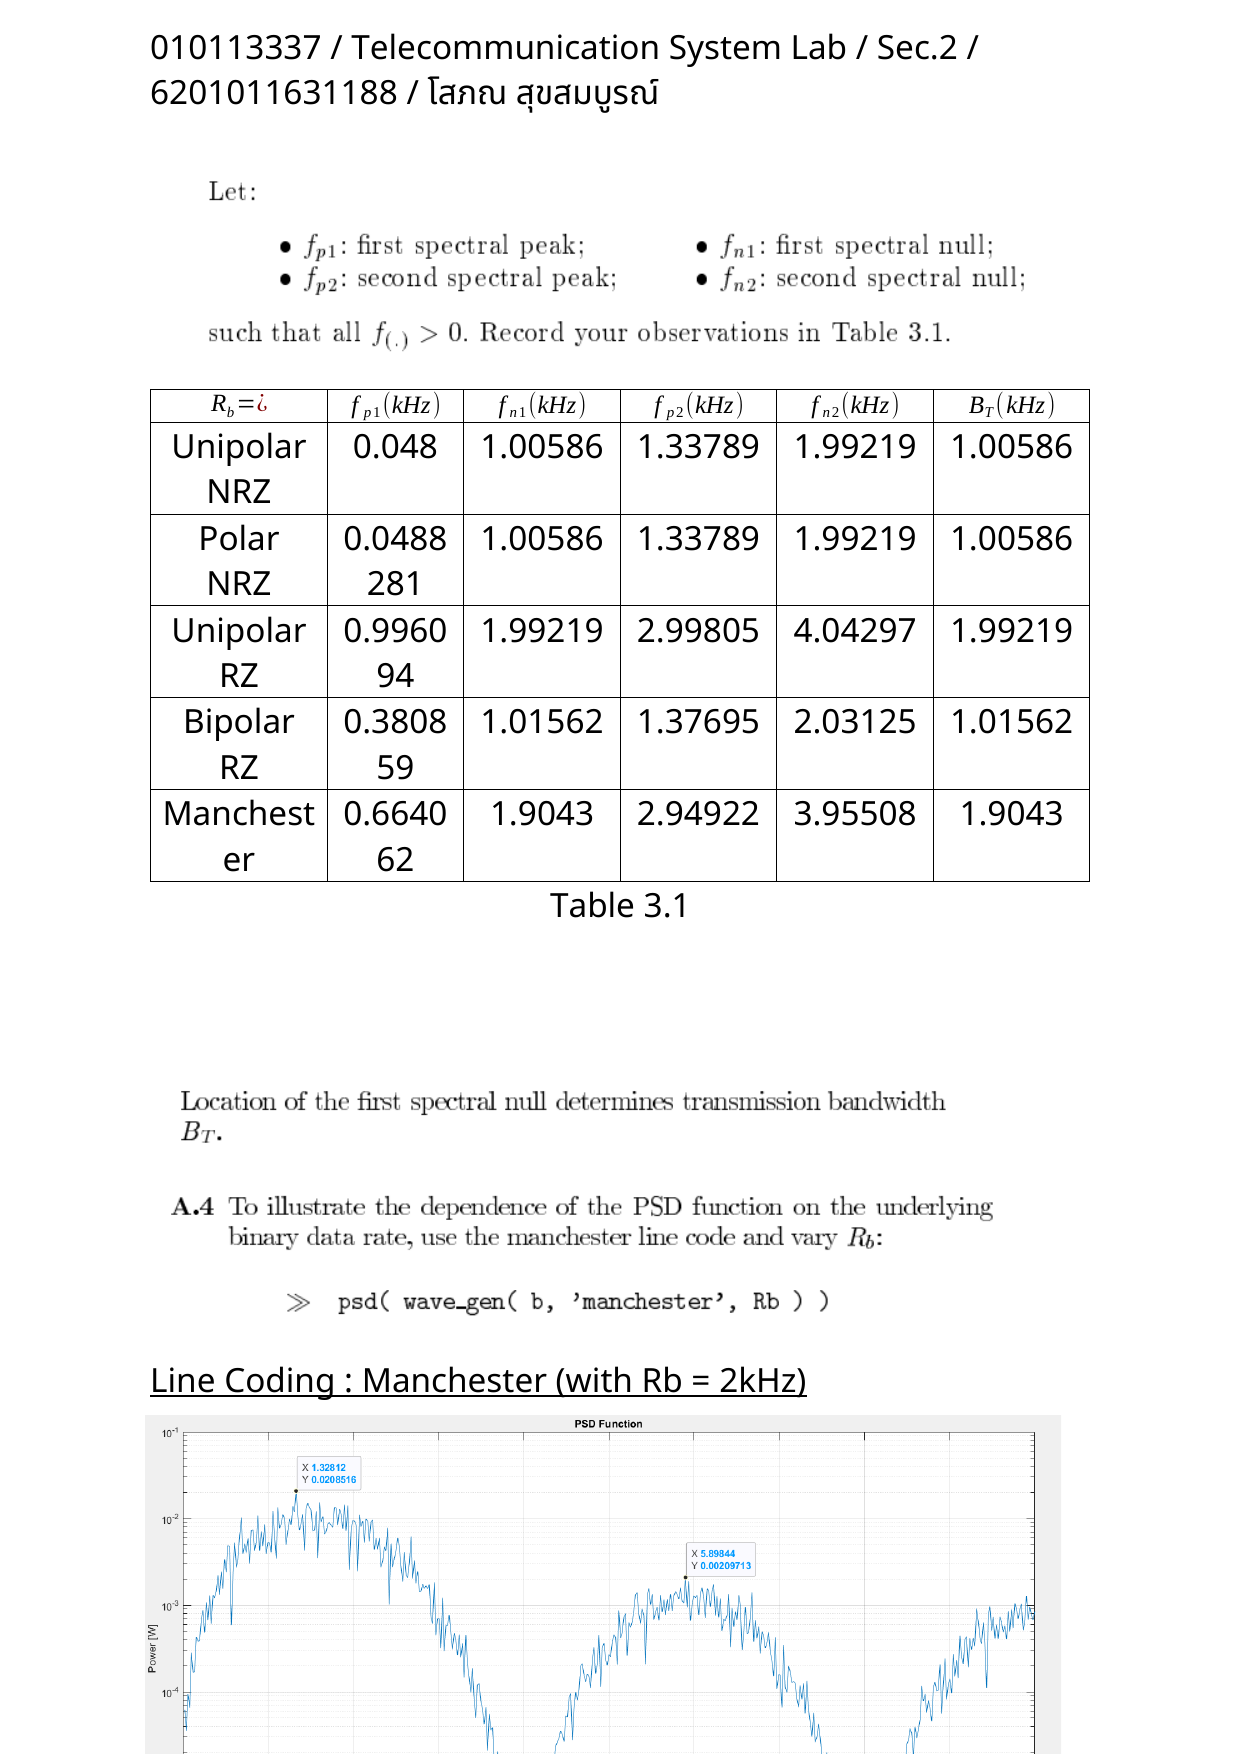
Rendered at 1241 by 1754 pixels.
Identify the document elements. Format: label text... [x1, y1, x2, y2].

table_cell 1.99219 [777, 515, 933, 605]
text Line Coding : Manchester (with Rb = 2kHz) [150, 1357, 1090, 1402]
table_cell 1.99219 [934, 606, 1089, 697]
table_cell 1.99219 [464, 606, 620, 697]
table_cell 1.00586 [934, 423, 1089, 513]
table_cell 1.33789 [621, 423, 776, 513]
table_cell 1.00586 [464, 423, 620, 513]
table_cell 1.37695 [621, 698, 776, 789]
table_header [934, 390, 1089, 422]
table_cell 0.0488281 [328, 515, 463, 605]
table_cell 2.03125 [777, 698, 933, 789]
table_cell Bipolar RZ [151, 698, 327, 789]
table_cell 3.95508 [777, 790, 933, 881]
table_header [621, 390, 776, 422]
table_cell Manchester [151, 790, 327, 881]
table_cell 1.01562 [464, 698, 620, 789]
table_cell Unipolar RZ [151, 606, 327, 697]
picture [150, 1078, 982, 1163]
table_cell 2.94922 [621, 790, 776, 881]
table_cell 0.048 [328, 423, 463, 513]
table_cell 1.9043 [934, 790, 1089, 881]
table_header [777, 390, 933, 422]
table_header [151, 390, 327, 422]
table_cell Polar NRZ [151, 515, 327, 605]
text Table 3.1 [150, 882, 1090, 927]
table_cell Unipolar NRZ [151, 423, 327, 513]
table_cell 0.380859 [328, 698, 463, 789]
table_cell 0.664062 [328, 790, 463, 881]
table_cell 2.99805 [621, 606, 776, 697]
table_cell 1.01562 [934, 698, 1089, 789]
table_cell 4.04297 [777, 606, 933, 697]
table_cell 1.00586 [934, 515, 1089, 605]
picture [150, 1181, 1039, 1338]
table_header [328, 390, 463, 422]
table_cell 0.996094 [328, 606, 463, 697]
picture [150, 150, 1091, 370]
table_header [464, 390, 620, 422]
picture [145, 1415, 1062, 1754]
table_cell 1.00586 [464, 515, 620, 605]
table_cell 1.33789 [621, 515, 776, 605]
table_cell 1.9043 [464, 790, 620, 881]
table_cell 1.99219 [777, 423, 933, 513]
